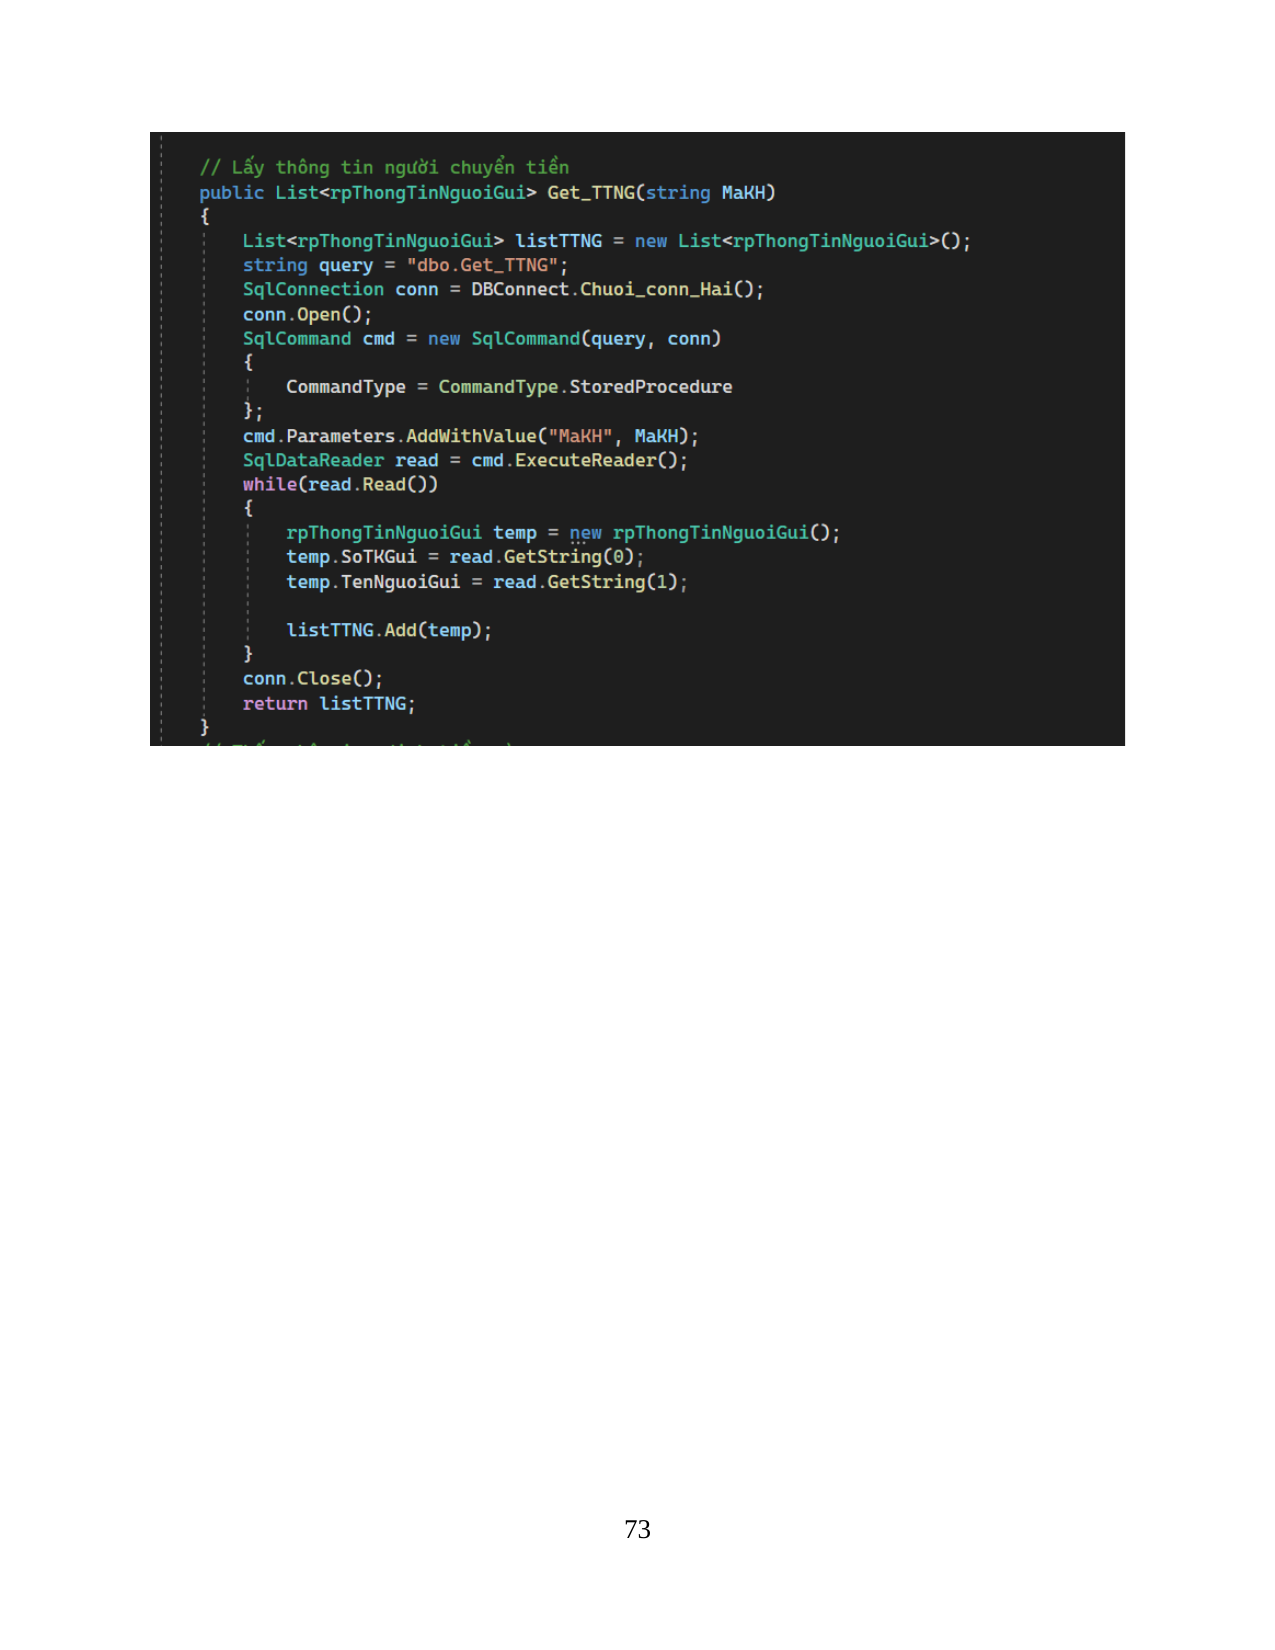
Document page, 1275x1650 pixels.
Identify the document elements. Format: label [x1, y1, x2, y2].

picture [150, 132, 1125, 746]
